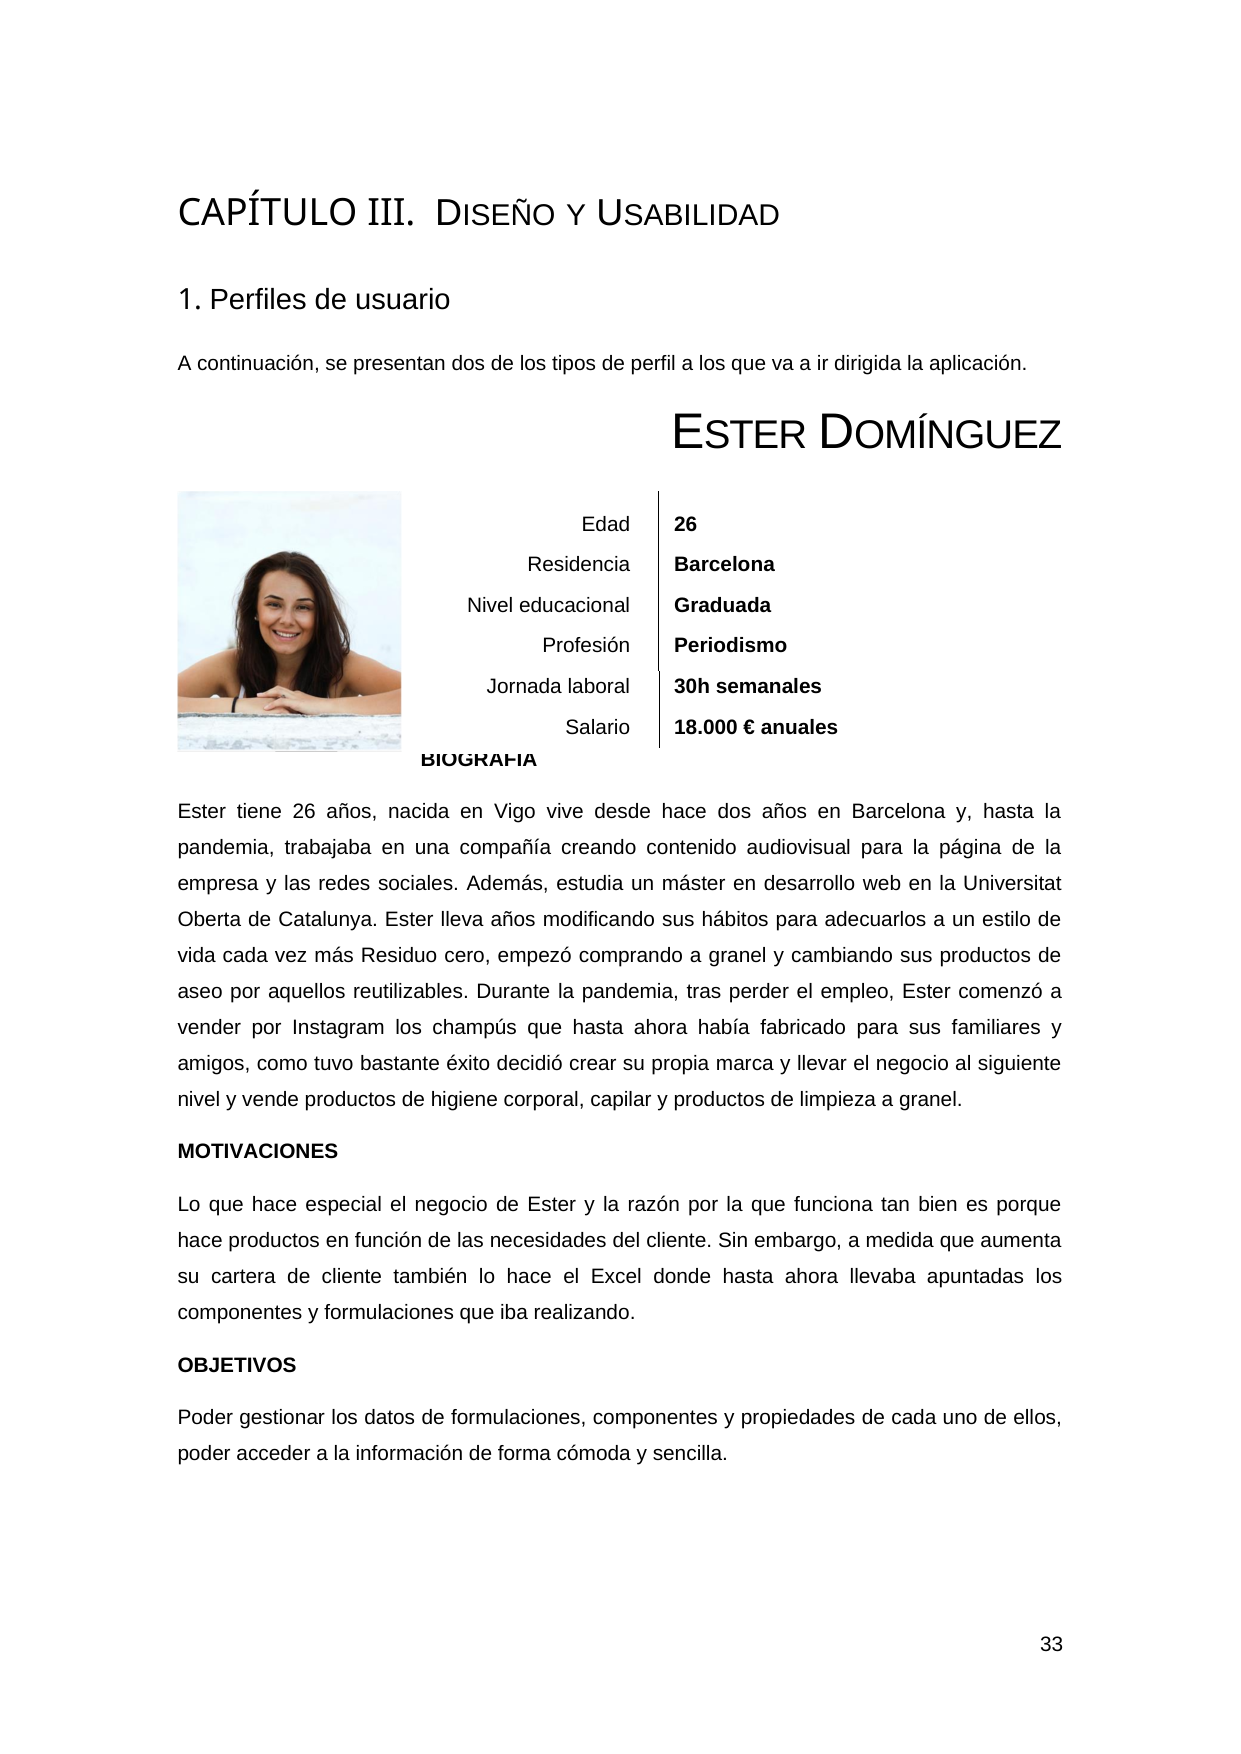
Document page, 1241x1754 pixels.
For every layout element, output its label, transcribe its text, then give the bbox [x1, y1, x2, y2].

text Ester tiene 26 años, nacida en Vigo vive desde hace dos años en Barcelona y, hasta la pandemia, trabajaba en una compañía creando contenido audiovisual para la página de la empresa y las redes sociales. Además, estudia un máster en desarrollo web en la Universitat Oberta de Catalunya. Ester lleva años modificando sus hábitos para adecuarlos a un estilo de vida cada vez más Residuo cero, empezó comprando a granel y cambiando sus productos de aseo por aquellos reutilizables. Durante la pandemia, tras perder el empleo, Ester comenzó a vender por Instagram los champús que hasta ahora había fabricado para sus familiares y amigos, como tuvo bastante éxito decidió crear su propia marca y llevar el negocio al siguiente nivel y vende productos de higiene corporal, capilar y productos de limpieza a granel. [177, 799, 1063, 1111]
text MOTIVACIONES [177, 1139, 1063, 1163]
text BIOGRAFÍA [177, 747, 1063, 771]
subtitle Perfiles de usuario [177, 278, 1063, 318]
subtitle Diseño y Usabilidad [177, 185, 1063, 236]
text A continuación, se presentan dos de los tipos de perfil a los que va a ir dirigida la aplicación. [177, 350, 1063, 374]
text Poder gestionar los datos de formulaciones, componentes y propiedades de cada uno de ellos, poder acceder a la información de forma cómoda y sencilla. [177, 1405, 1063, 1465]
picture [177, 491, 402, 752]
text OBJETIVOS [177, 1352, 1063, 1376]
text Lo que hace especial el negocio de Ester y la razón por la que funciona tan bien es porque hace productos en función de las necesidades del cliente. Sin embargo, a medida que aumenta su cartera de cliente también lo hace el Excel donde hasta ahora llevaba apuntadas los componentes y formulaciones que iba realizando. [177, 1192, 1063, 1324]
text Ester Domínguez [177, 401, 1063, 459]
